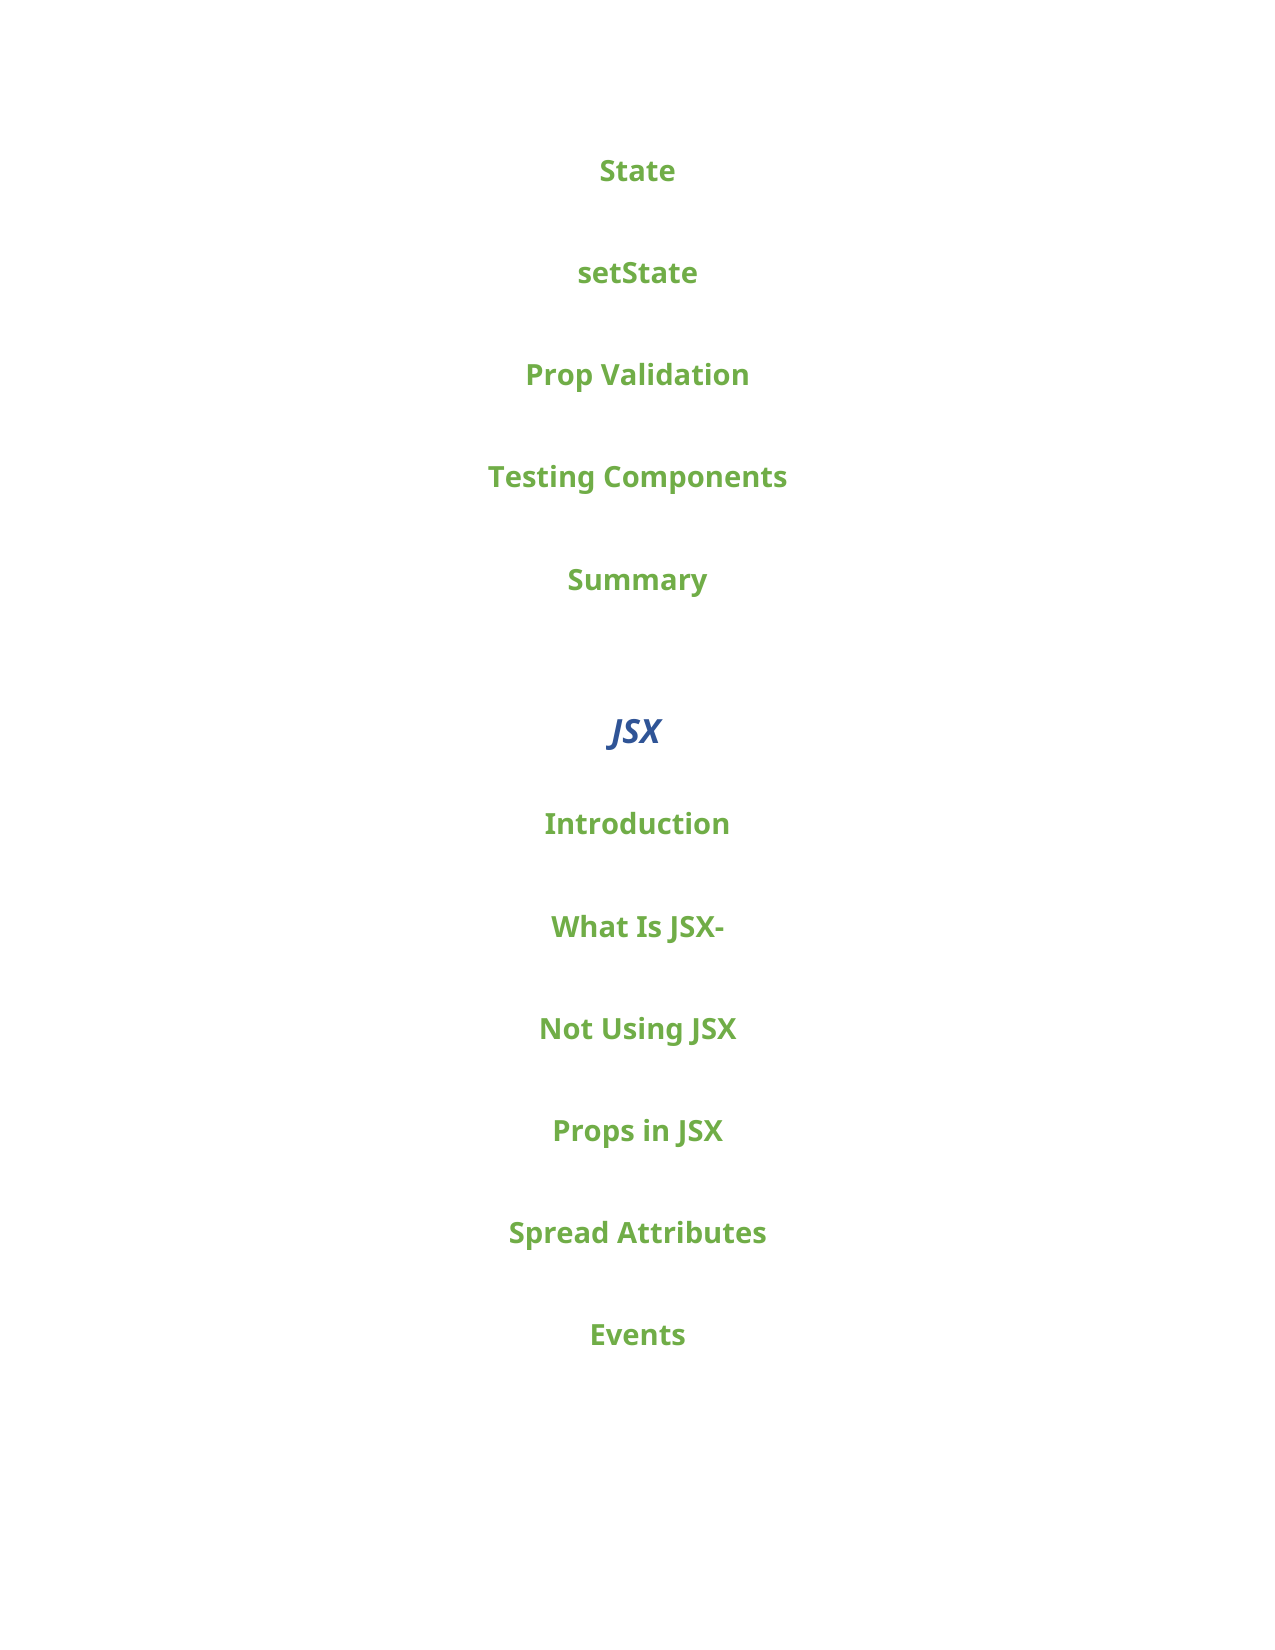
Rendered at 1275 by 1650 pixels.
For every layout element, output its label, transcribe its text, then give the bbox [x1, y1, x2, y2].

subtitle Events [150, 1314, 1125, 1354]
subtitle Props in JSX [150, 1110, 1125, 1150]
subtitle Introduction [150, 804, 1125, 843]
subtitle Summary [150, 559, 1125, 598]
subtitle State [150, 150, 1125, 190]
subtitle Prop Validation [150, 354, 1125, 394]
subtitle What Is JSX- [150, 906, 1125, 946]
subtitle setState [150, 252, 1125, 292]
subtitle JSX [150, 708, 1125, 753]
subtitle Testing Components [150, 457, 1125, 496]
subtitle Spread Attributes [150, 1212, 1125, 1252]
subtitle Not Using JSX [150, 1008, 1125, 1048]
